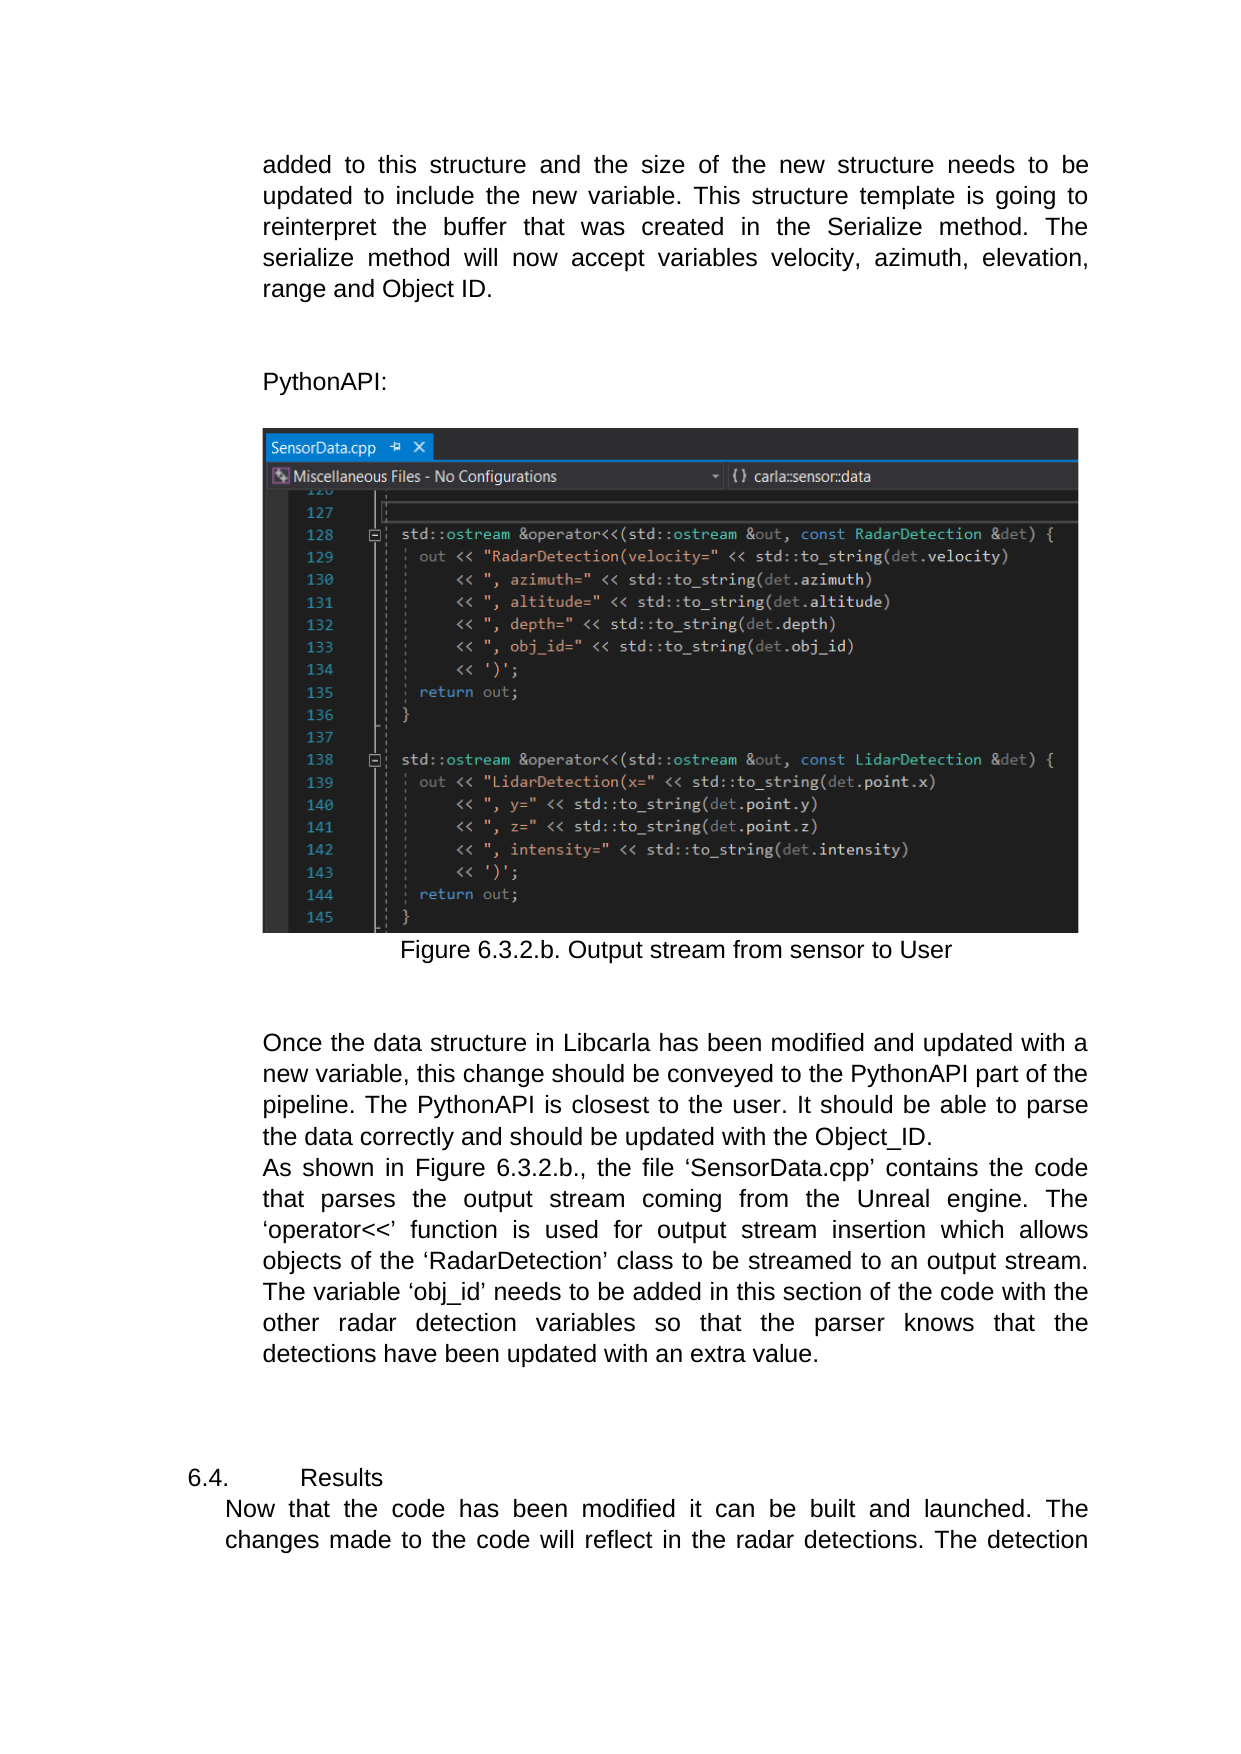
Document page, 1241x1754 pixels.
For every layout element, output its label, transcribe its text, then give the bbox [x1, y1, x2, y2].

list Results [187, 1463, 1090, 1492]
picture [262, 428, 1079, 933]
list Once the data structure in Libcarla has been modified and updated with a new variable, this change should be conveyed to the PythonAPI part of the pipeline. The PythonAPI is closest to the user. It should be able to parse the data correctly and should be updated with the Object_ID. [262, 1028, 1090, 1150]
list Figure 6.3.2.b. Output stream from sensor to User [262, 935, 1090, 964]
list PythonAPI: [262, 367, 1090, 396]
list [262, 150, 1090, 303]
list As shown in Figure 6.3.2.b., the file ‘SensorData.cpp’ contains the code that parses the output stream coming from the Unreal engine. The ‘operator<<’ function is used for output stream insertion which allows objects of the ‘RadarDetection’ class to be streamed to an output stream. The variable ‘obj_id’ needs to be added in this section of the code with the other radar detection variables so that the parser knows that the detections have been updated with an extra value. [262, 1152, 1090, 1367]
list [225, 1494, 1090, 1554]
